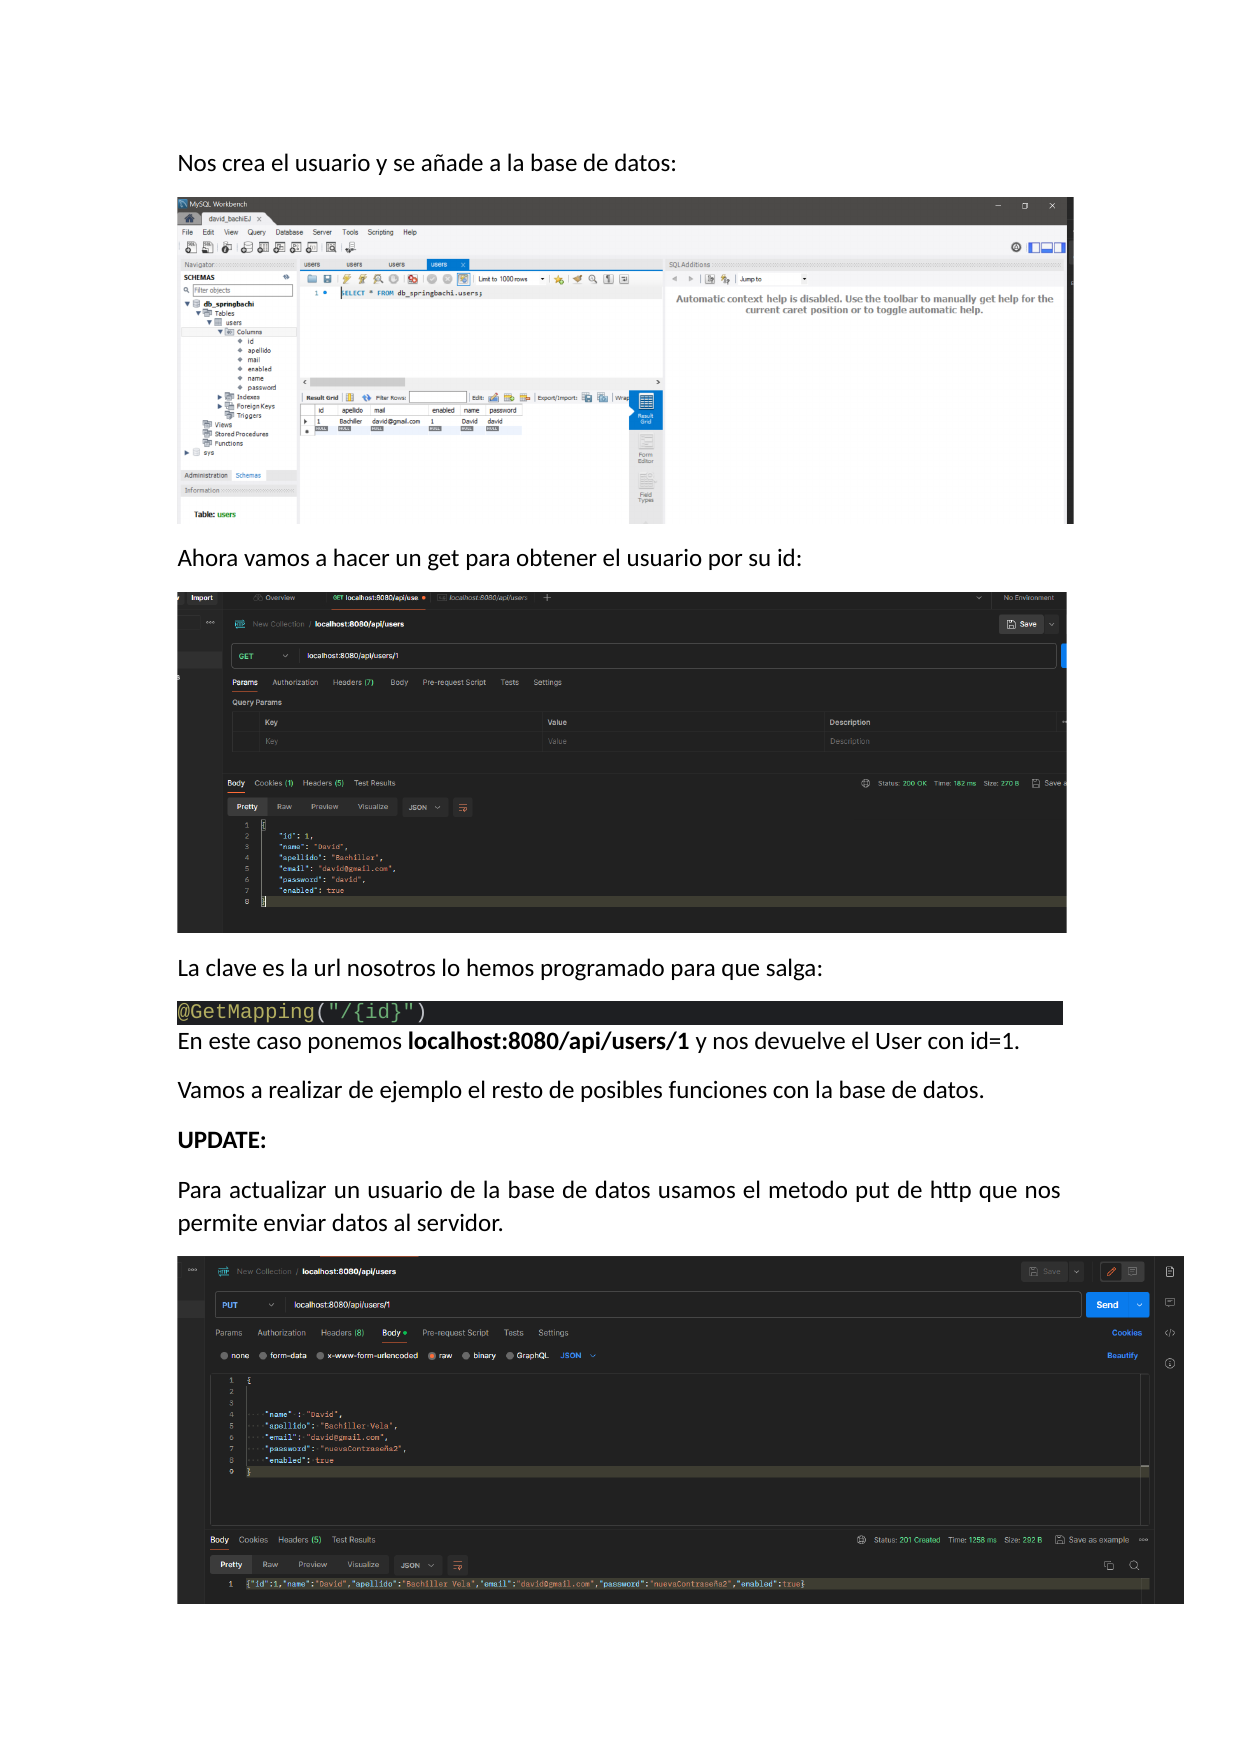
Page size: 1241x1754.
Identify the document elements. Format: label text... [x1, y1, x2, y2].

text @GetMapping("/{id}") [177, 1001, 1063, 1025]
text Vamos a realizar de ejemplo el resto de posibles funciones con la base de datos. [177, 1075, 1063, 1105]
picture [177, 592, 1067, 933]
picture [177, 1256, 1184, 1604]
text En este caso ponemos localhost:8080/api/users/1 y nos devuelve el User con id=1. [177, 1025, 1063, 1056]
text Para actualizar un usuario de la base de datos usamos el metodo put de http que nos permite enviar datos al servidor. [177, 1174, 1063, 1237]
text UPDATE: [177, 1124, 1063, 1155]
text Nos crea el usuario y se añade a la base de datos: [177, 148, 1063, 178]
text La clave es la url nosotros lo hemos programado para que salga: [177, 952, 1063, 982]
picture [177, 197, 1074, 524]
text Ahora vamos a hacer un get para obtener el usuario por su id: [177, 543, 1063, 573]
